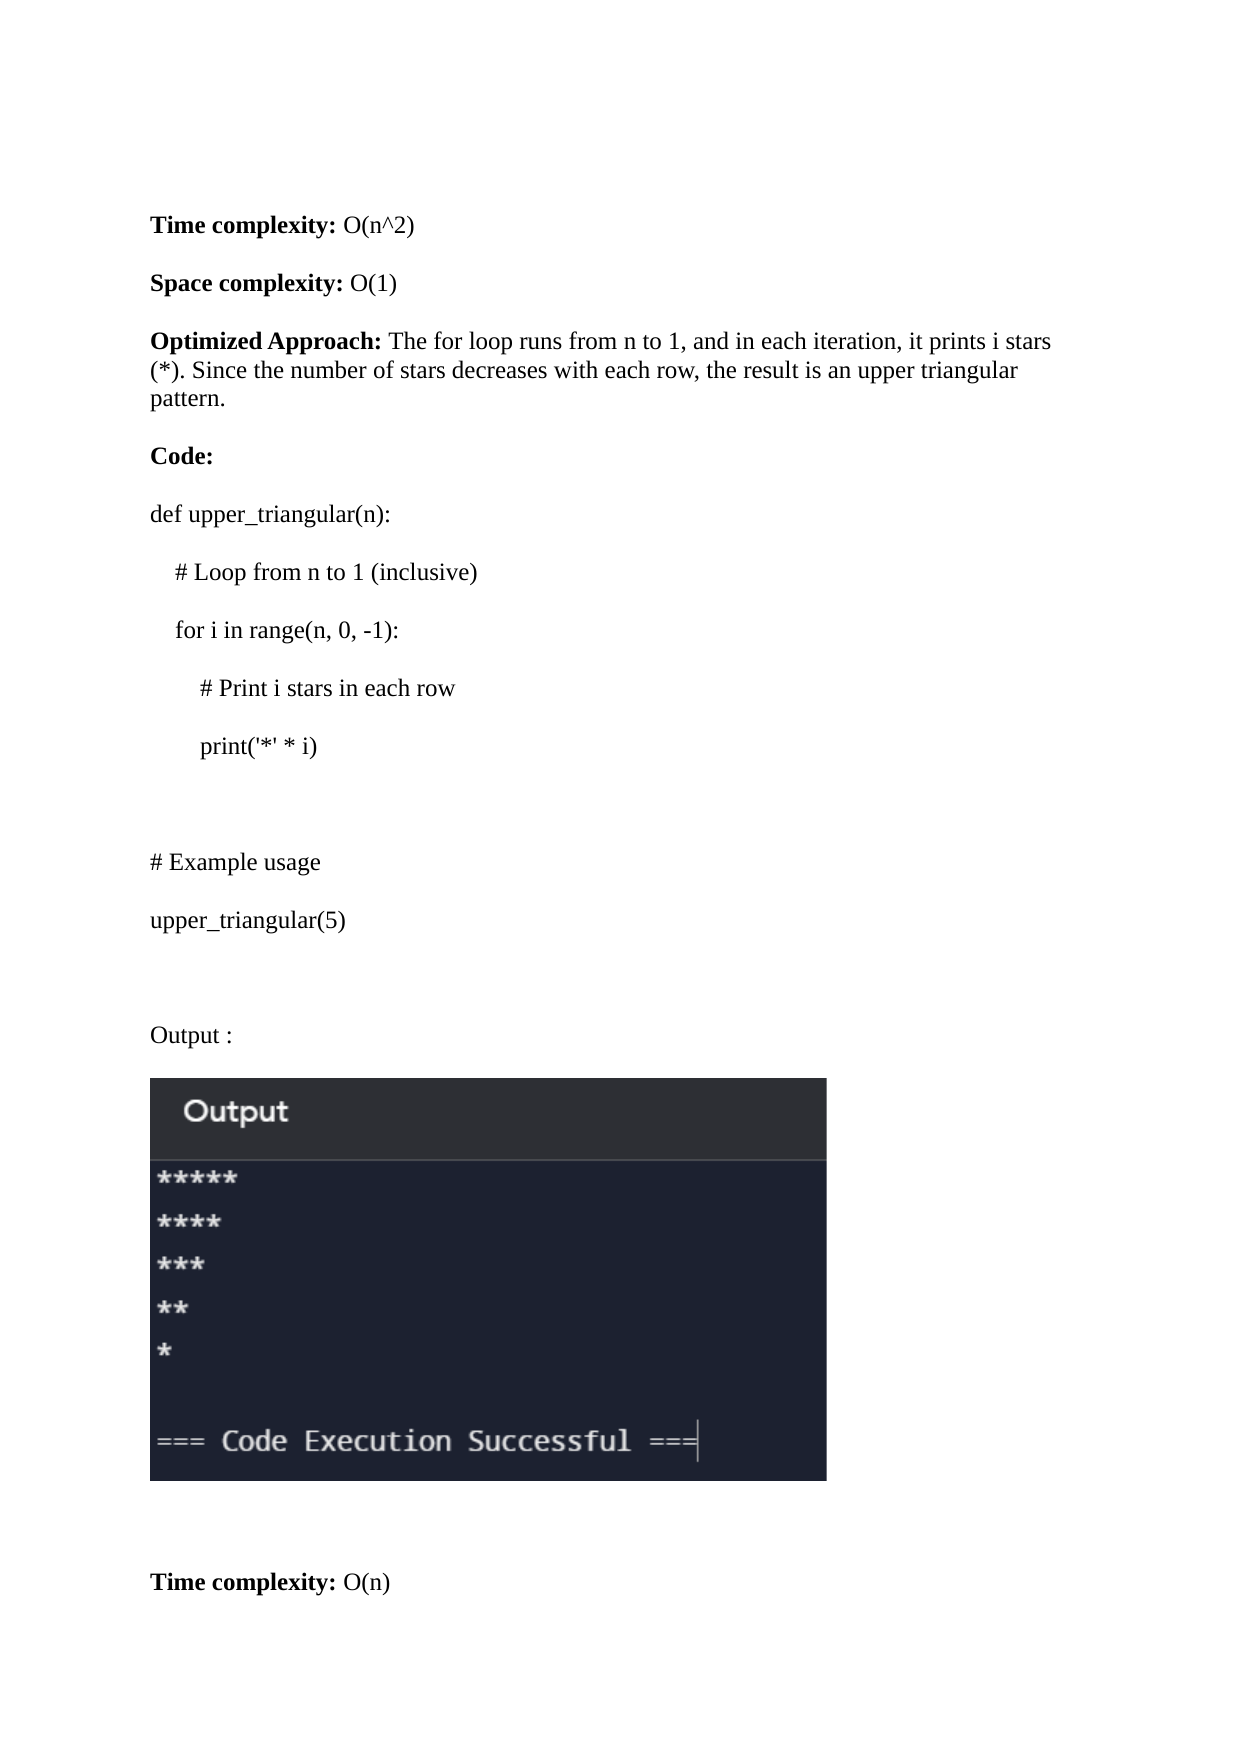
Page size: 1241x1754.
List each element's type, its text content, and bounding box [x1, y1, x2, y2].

picture [150, 1078, 827, 1481]
text Code: [150, 441, 1090, 470]
text # Loop from n to 1 (inclusive) [150, 557, 1090, 586]
text Time complexity: O(n) [150, 1567, 1090, 1596]
text for i in range(n, 0, -1): [150, 615, 1090, 644]
text print('*' * i) [150, 731, 1090, 760]
text def upper_triangular(n): [150, 499, 1090, 528]
text # Print i stars in each row [150, 673, 1090, 702]
text Output : [150, 1021, 1090, 1049]
text # Example usage [150, 847, 1090, 876]
text Optimized Approach: The for loop runs from n to 1, and in each iteration, it prints i stars (*). Since the number of stars decreases with each row, the result is an upper triangular pattern. [150, 326, 1090, 412]
text upper_triangular(5) [150, 905, 1090, 933]
text Time complexity: O(n^2) [150, 210, 1090, 239]
text Space complexity: O(1) [150, 268, 1090, 297]
